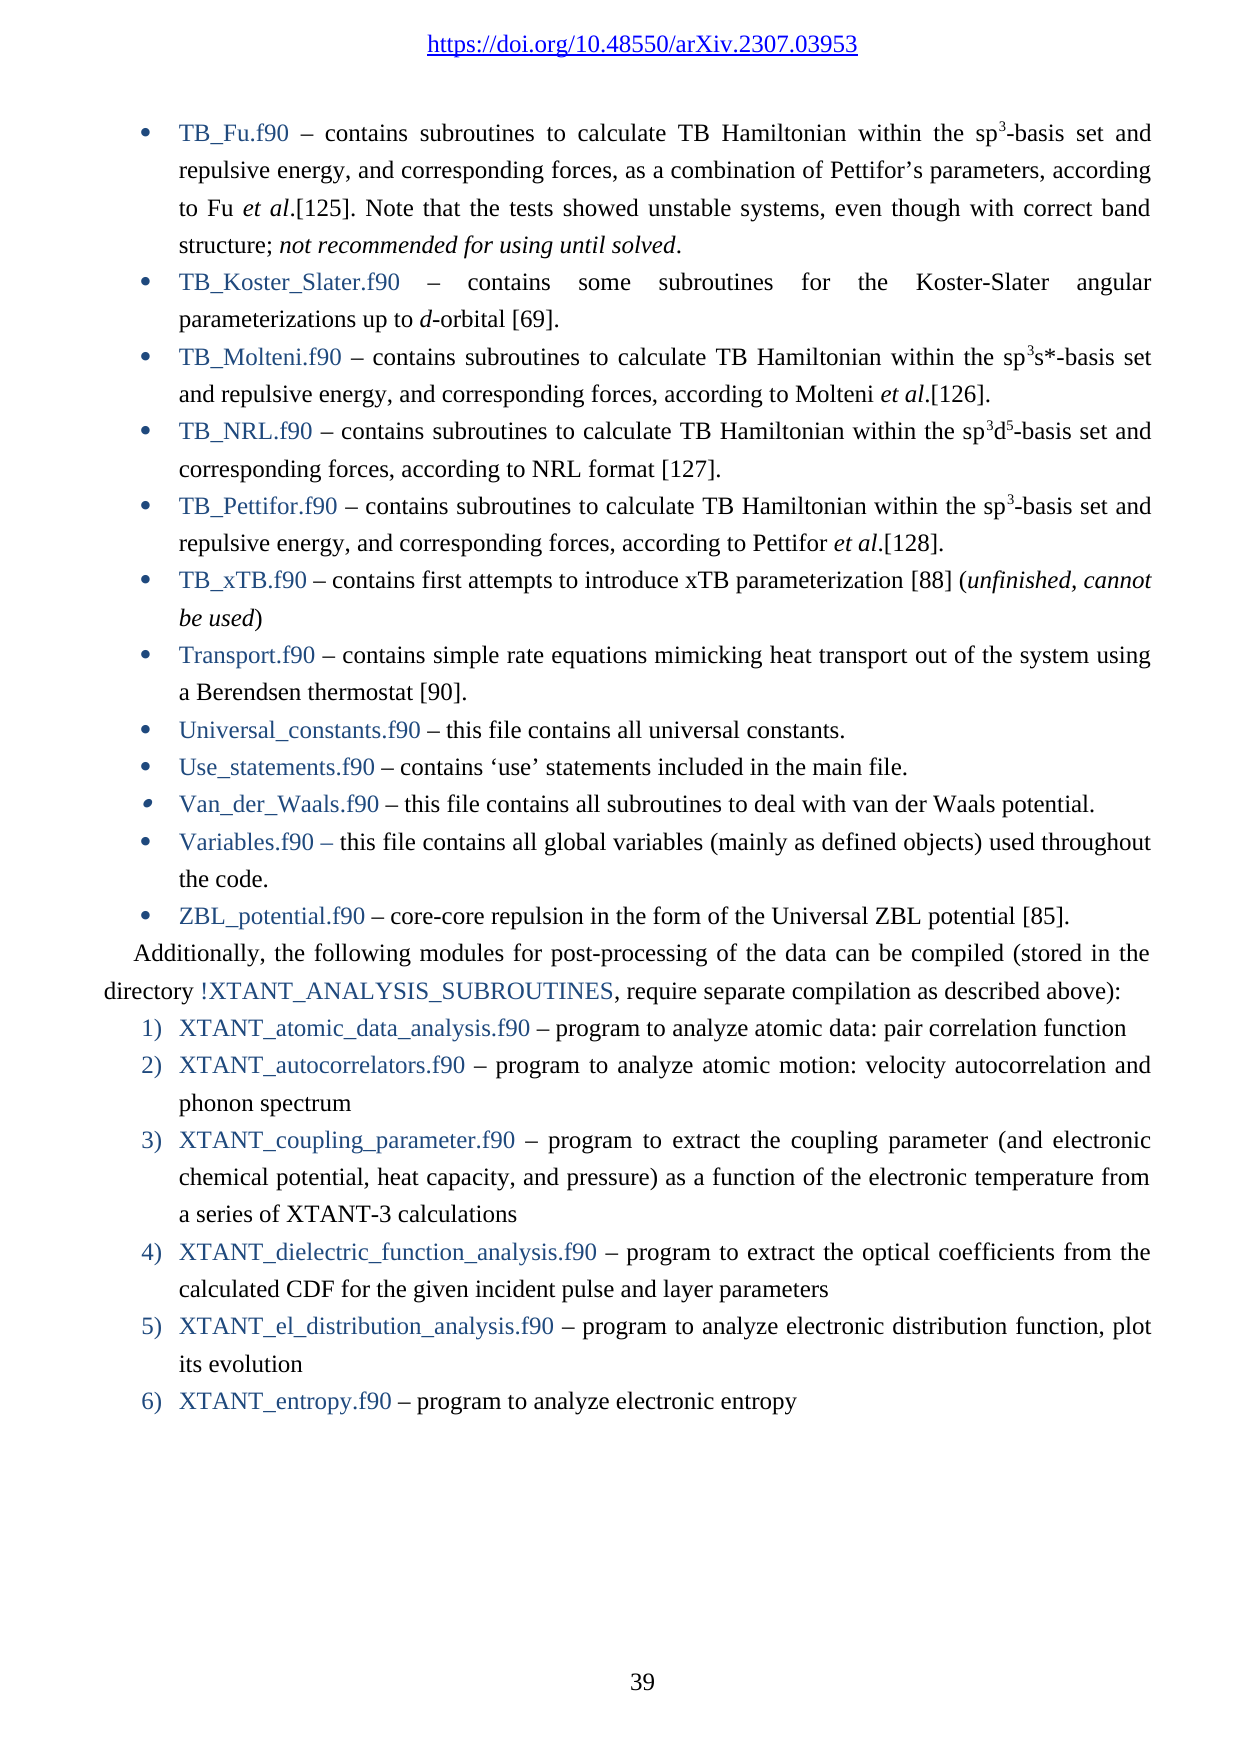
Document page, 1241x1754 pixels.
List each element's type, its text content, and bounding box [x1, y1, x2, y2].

list XTANT_entropy.f90 – program to analyze electronic entropy [141, 1386, 1152, 1415]
list TB_Koster_Slater.f90 – contains some subroutines for the Koster-Slater angular parameterizations up to d-orbital [69]. [141, 267, 1152, 333]
list Use_statements.f90 – contains ‘use’ statements included in the main file. [141, 752, 1152, 781]
list TB_NRL.f90 – contains subroutines to calculate TB Hamiltonian within the sp3d5-basis set and corresponding forces, according to NRL format [127]. [141, 416, 1152, 482]
list XTANT_atomic_data_analysis.f90 – program to analyze atomic data: pair correlation function [141, 1013, 1152, 1042]
list Transport.f90 – contains simple rate equations mimicking heat transport out of the system using a Berendsen thermostat [90]. [141, 640, 1152, 706]
list XTANT_autocorrelators.f90 – program to analyze atomic motion: velocity autocorrelation and phonon spectrum [141, 1050, 1152, 1116]
list TB_xTB.f90 – contains first attempts to introduce xTB parameterization [88] (unfinished, cannot be used) [141, 566, 1152, 632]
list TB_Fu.f90 – contains subroutines to calculate TB Hamiltonian within the sp3-basis set and repulsive energy, and corresponding forces, as a combination of Pettifor’s parameters, according to Fu et al.[125]. Note that the tests showed unstable systems, even though with correct band structure; not recommended for using until solved. [141, 118, 1152, 259]
list Universal_constants.f90 – this file contains all universal constants. [141, 715, 1152, 743]
list Variables.f90 – this file contains all global variables (mainly as defined objects) used throughout the code. [141, 827, 1152, 893]
list Van_der_Waals.f90 – this file contains all subroutines to deal with van der Waals potential. [141, 789, 1152, 818]
list XTANT_coupling_parameter.f90 – program to extract the coupling parameter (and electronic chemical potential, heat capacity, and pressure) as a function of the electronic temperature from a series of XTANT-3 calculations [141, 1125, 1152, 1228]
list TB_Molteni.f90 – contains subroutines to calculate TB Hamiltonian within the sp3s*-basis set and repulsive energy, and corresponding forces, according to Molteni et al.[126]. [141, 342, 1152, 408]
list ZBL_potential.f90 – core-core repulsion in the form of the Universal ZBL potential [85]. [141, 901, 1152, 930]
list XTANT_dielectric_function_analysis.f90 – program to extract the optical coefficients from the calculated CDF for the given incident pulse and layer parameters [141, 1237, 1152, 1303]
text Additionally, the following modules for post-processing of the data can be compiled (stored in the directory !XTANT_ANALYSIS_SUBROUTINES, require separate compilation as described above): [103, 938, 1152, 1004]
list TB_Pettifor.f90 – contains subroutines to calculate TB Hamiltonian within the sp3-basis set and repulsive energy, and corresponding forces, according to Pettifor et al.[128]. [141, 491, 1152, 557]
list XTANT_el_distribution_analysis.f90 – program to analyze electronic distribution function, plot its evolution [141, 1311, 1152, 1377]
